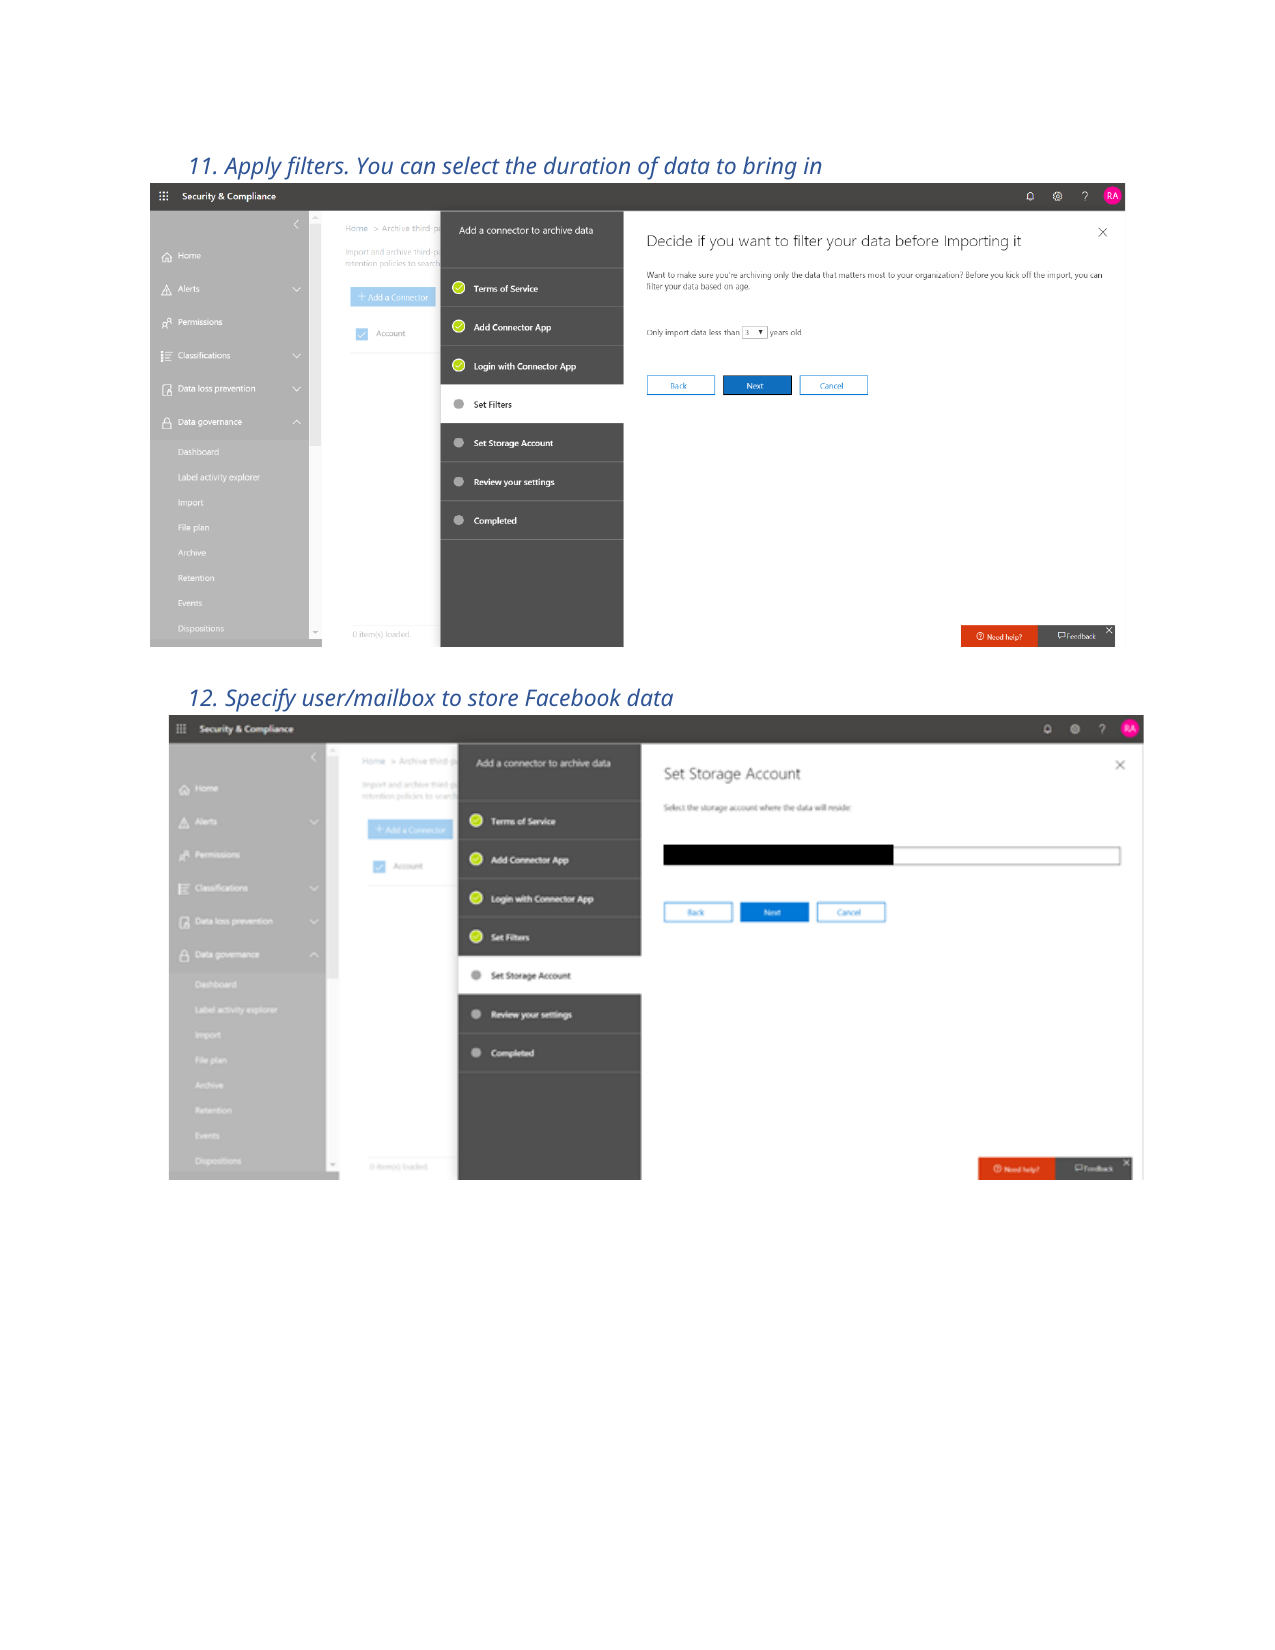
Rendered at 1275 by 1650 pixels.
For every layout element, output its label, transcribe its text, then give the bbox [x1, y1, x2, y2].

subtitle Specify user/mailbox to store Facebook data [187, 682, 1125, 713]
picture [150, 183, 1125, 647]
subtitle Apply filters. You can select the duration of data to bring in [187, 150, 1125, 181]
